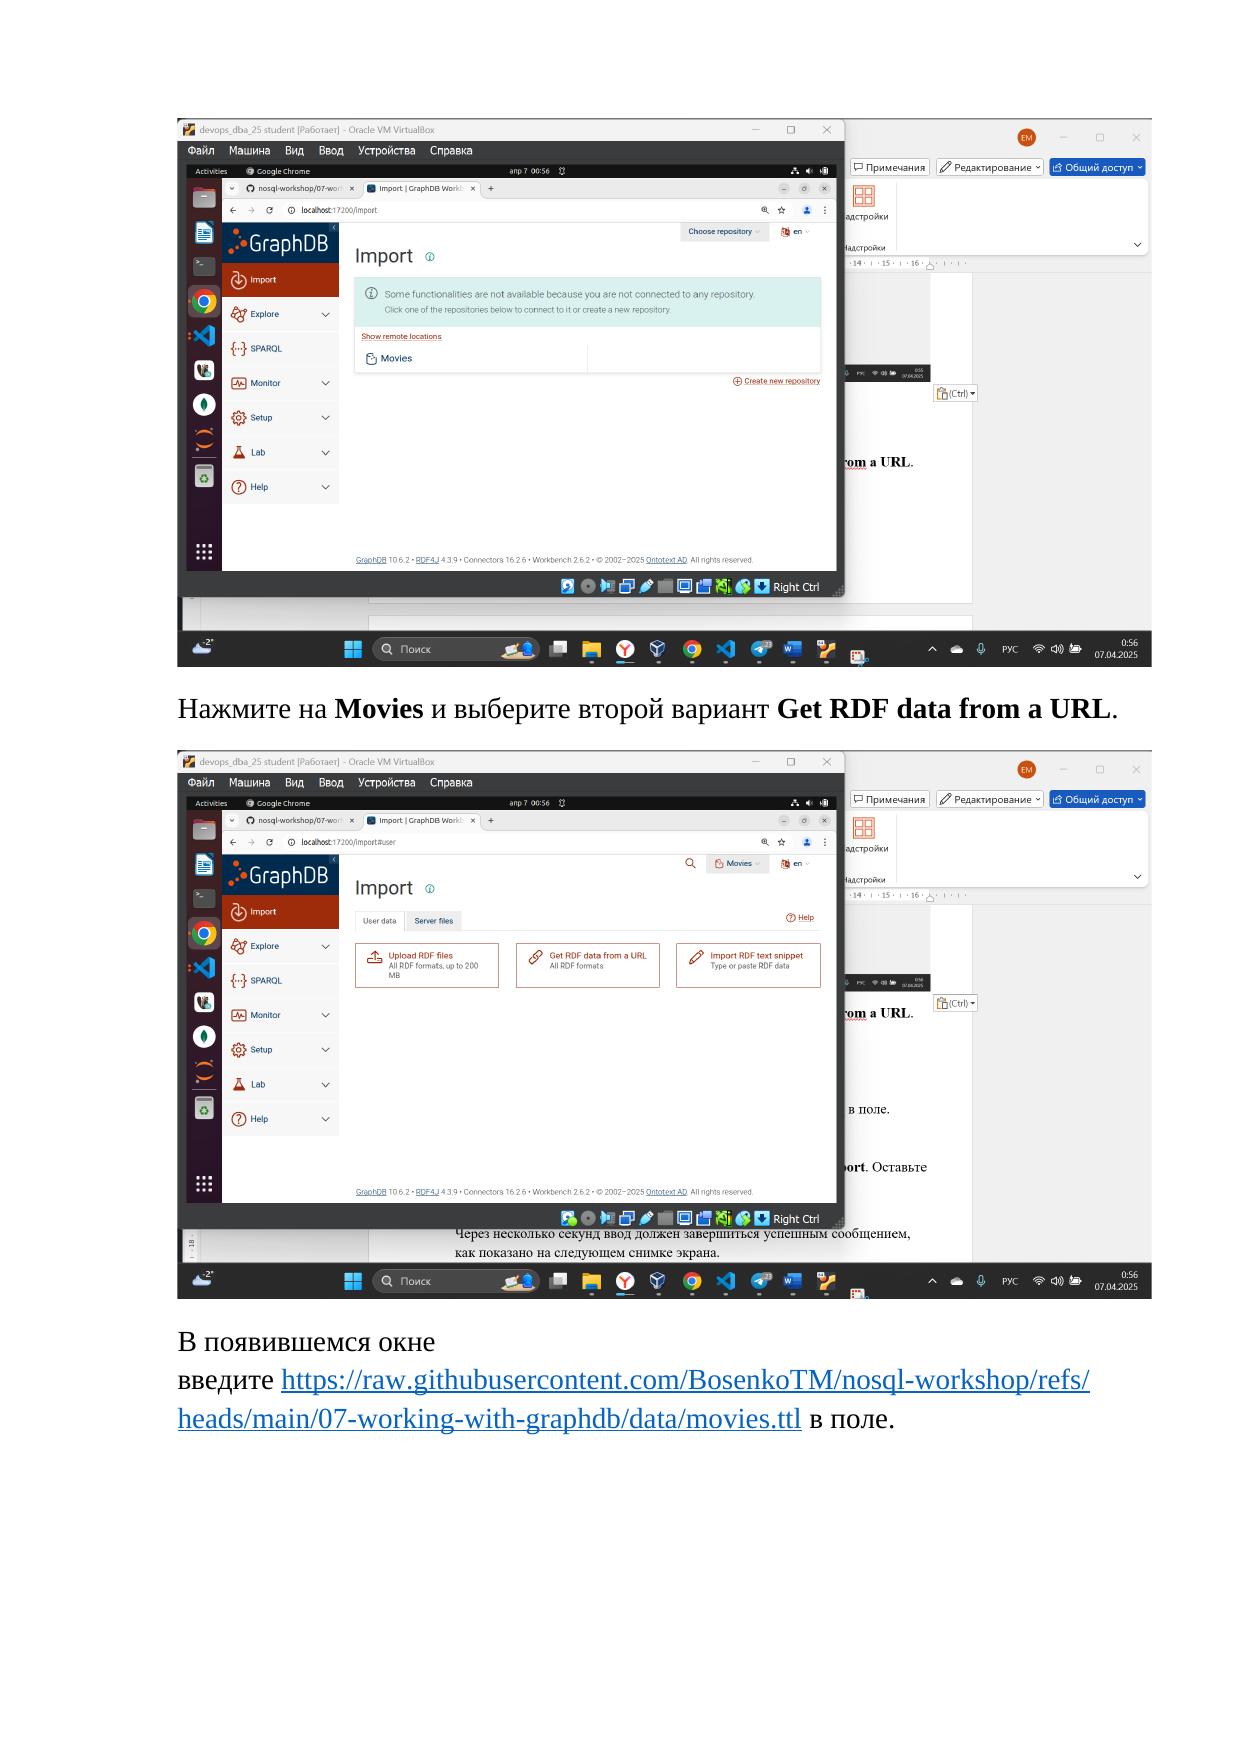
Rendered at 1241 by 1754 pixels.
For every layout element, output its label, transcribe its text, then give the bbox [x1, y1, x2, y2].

picture [177, 750, 1152, 1299]
picture [177, 118, 1152, 667]
text В появившемся окне введите https://raw.githubusercontent.com/BosenkoTM/nosql-workshop/refs/heads/main/07-working-with-graphdb/data/movies.ttl в поле. [177, 1324, 1152, 1434]
text Нажмите на Movies и выберите второй вариант Get RDF data from a URL. [177, 691, 1152, 725]
